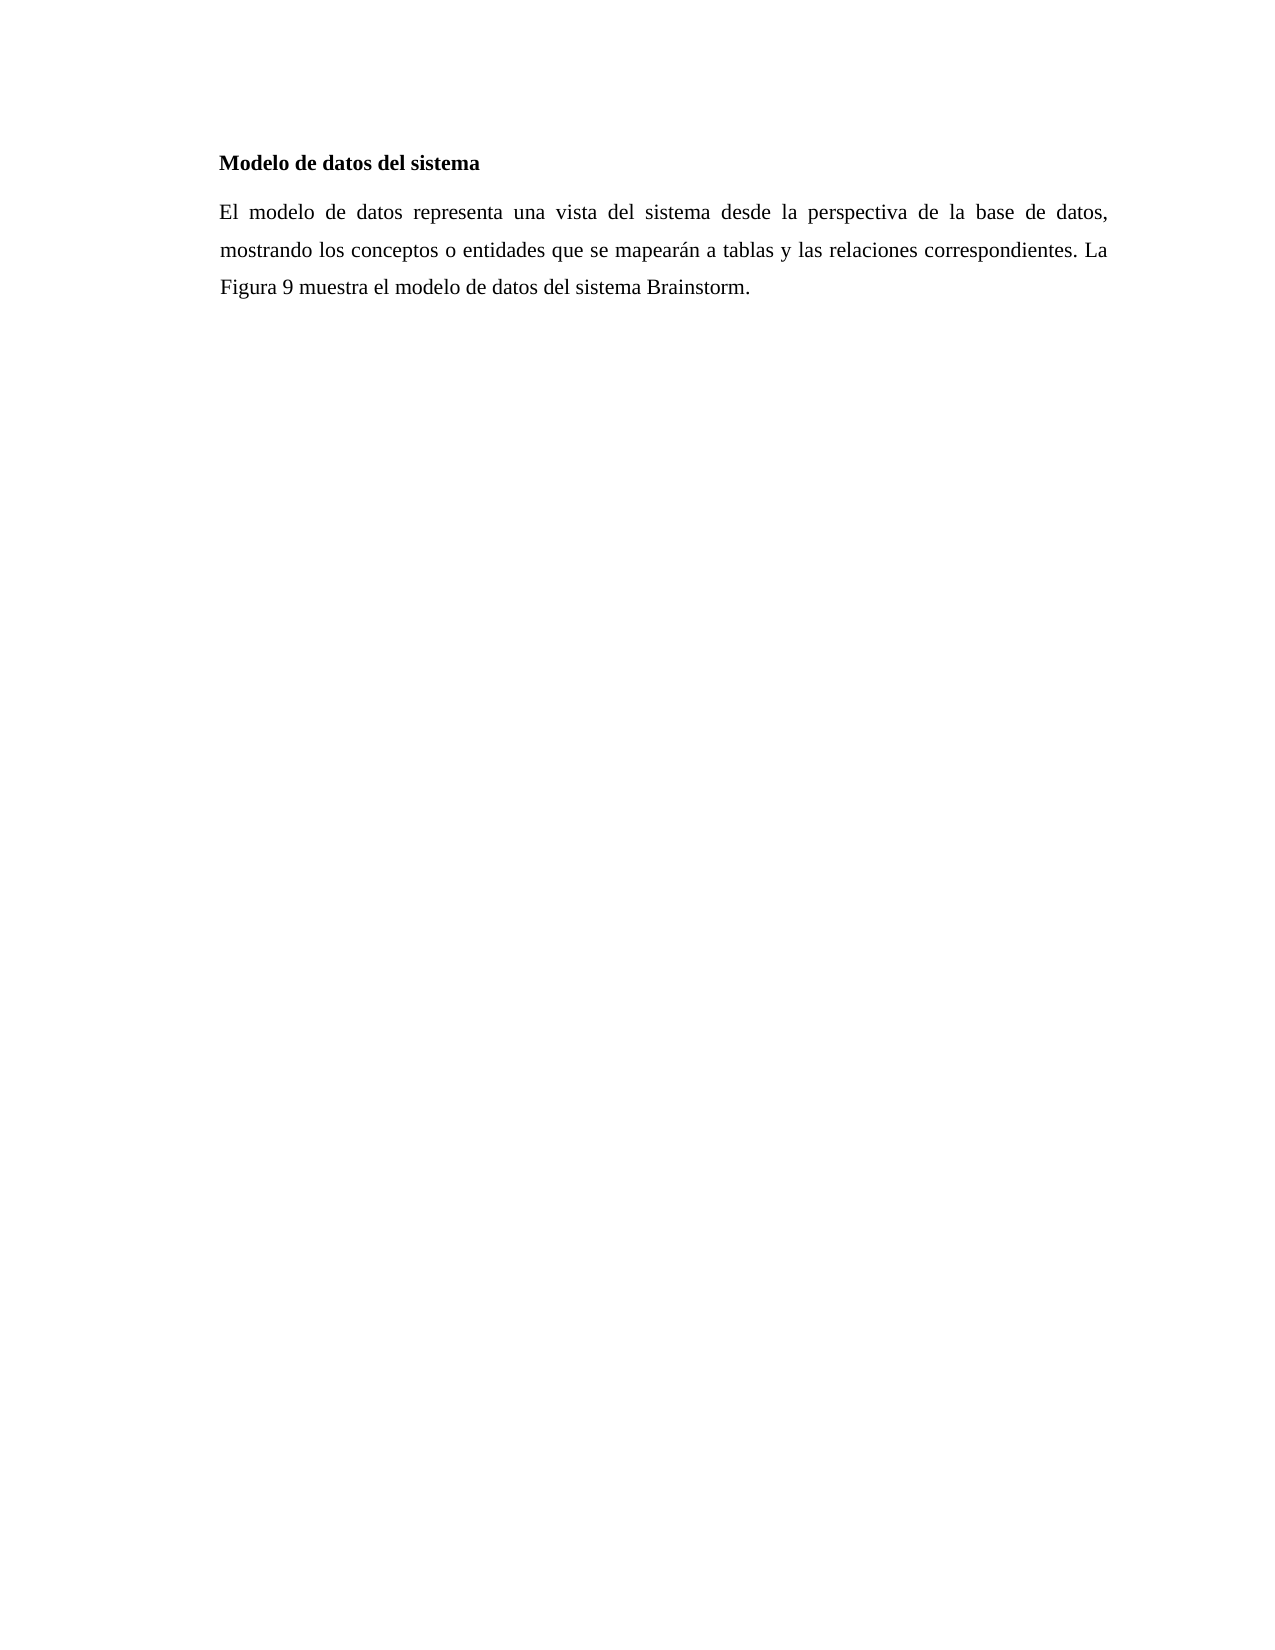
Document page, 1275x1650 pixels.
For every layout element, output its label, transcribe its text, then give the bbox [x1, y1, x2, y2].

text El modelo de datos representa una vista del sistema desde la perspectiva de la base de datos, mostrando los conceptos o entidades que se mapearán a tablas y las relaciones correspondientes. La Figura 9 muestra el modelo de datos del sistema Brainstorm. [219, 199, 1109, 299]
text Modelo de datos del sistema [219, 150, 1109, 175]
